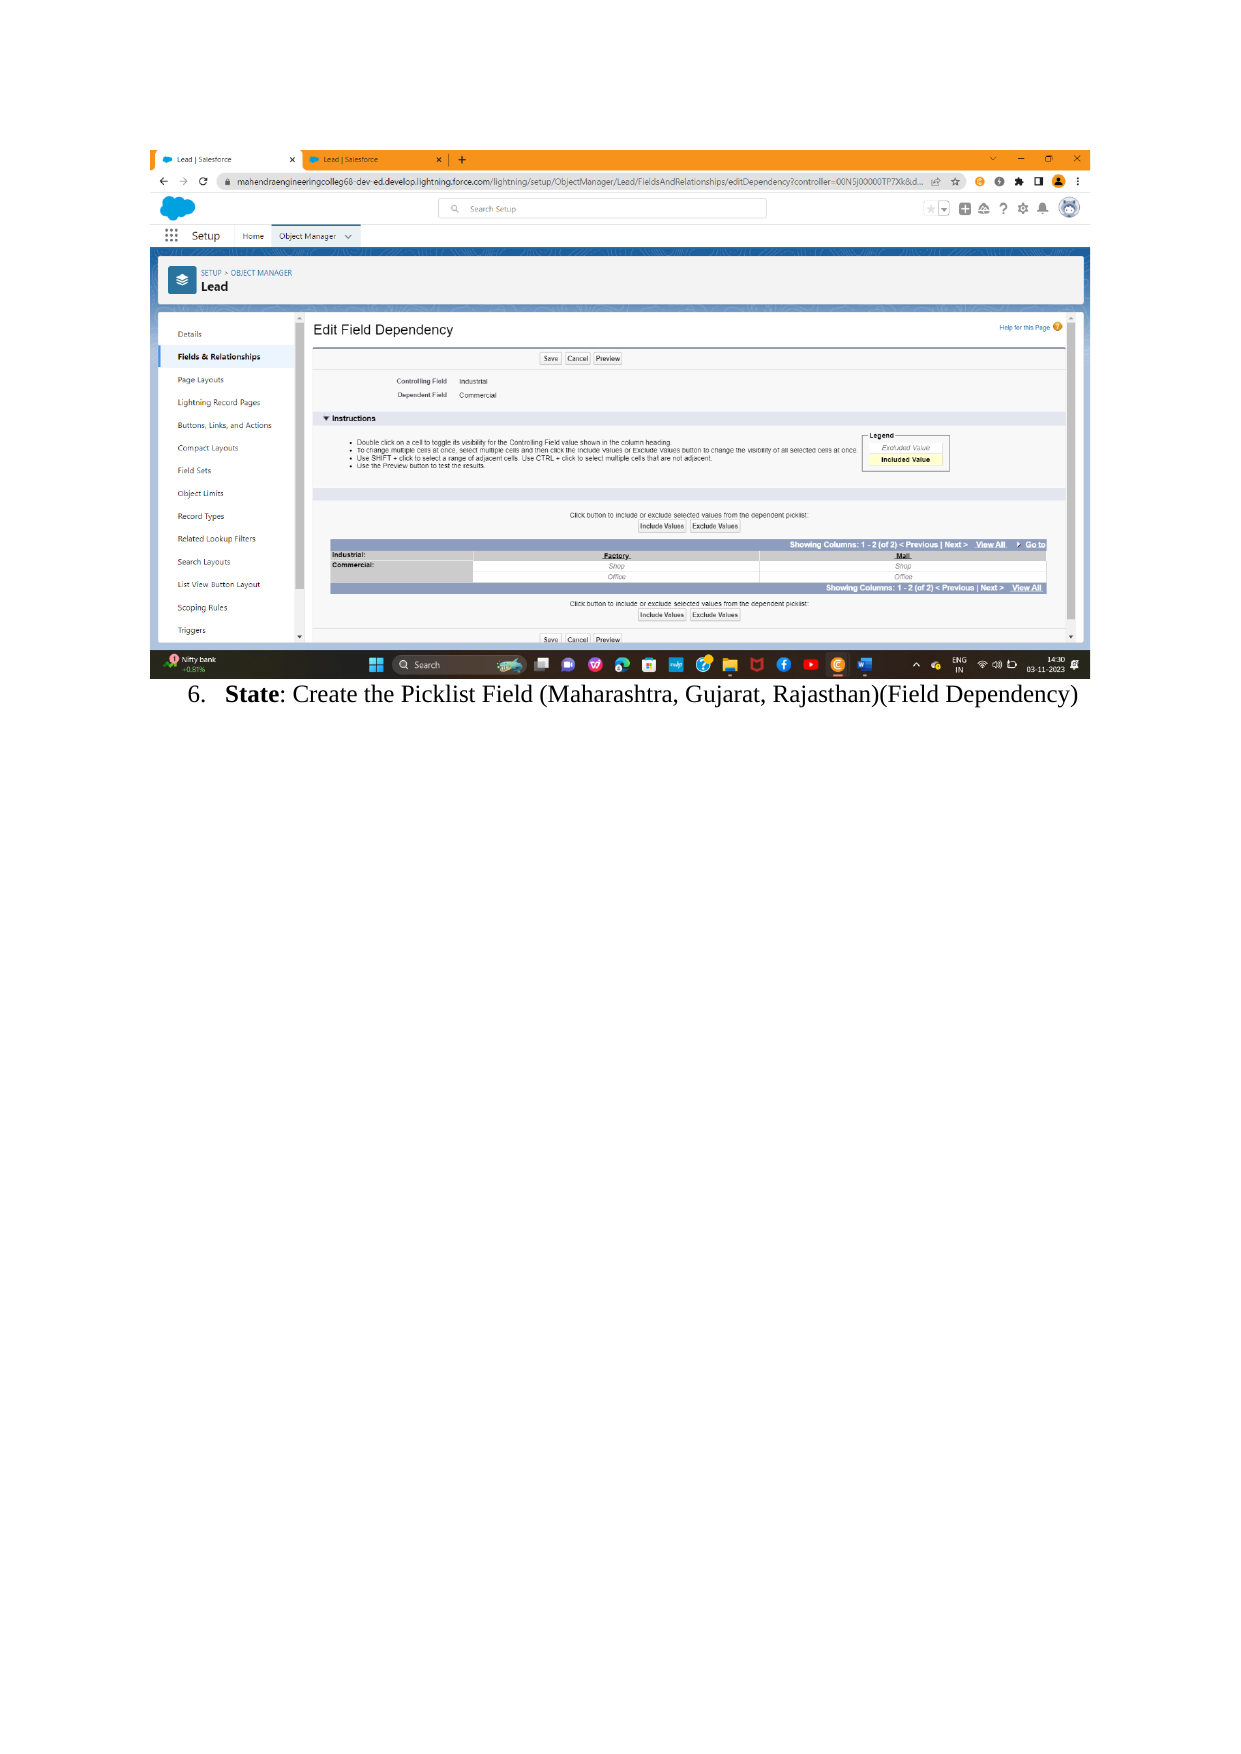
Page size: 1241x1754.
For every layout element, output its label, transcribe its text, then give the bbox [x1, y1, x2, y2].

picture [150, 150, 1091, 679]
list State: Create the Picklist Field (Maharashtra, Gujarat, Rajasthan)(Field Dependency) [187, 679, 1090, 708]
